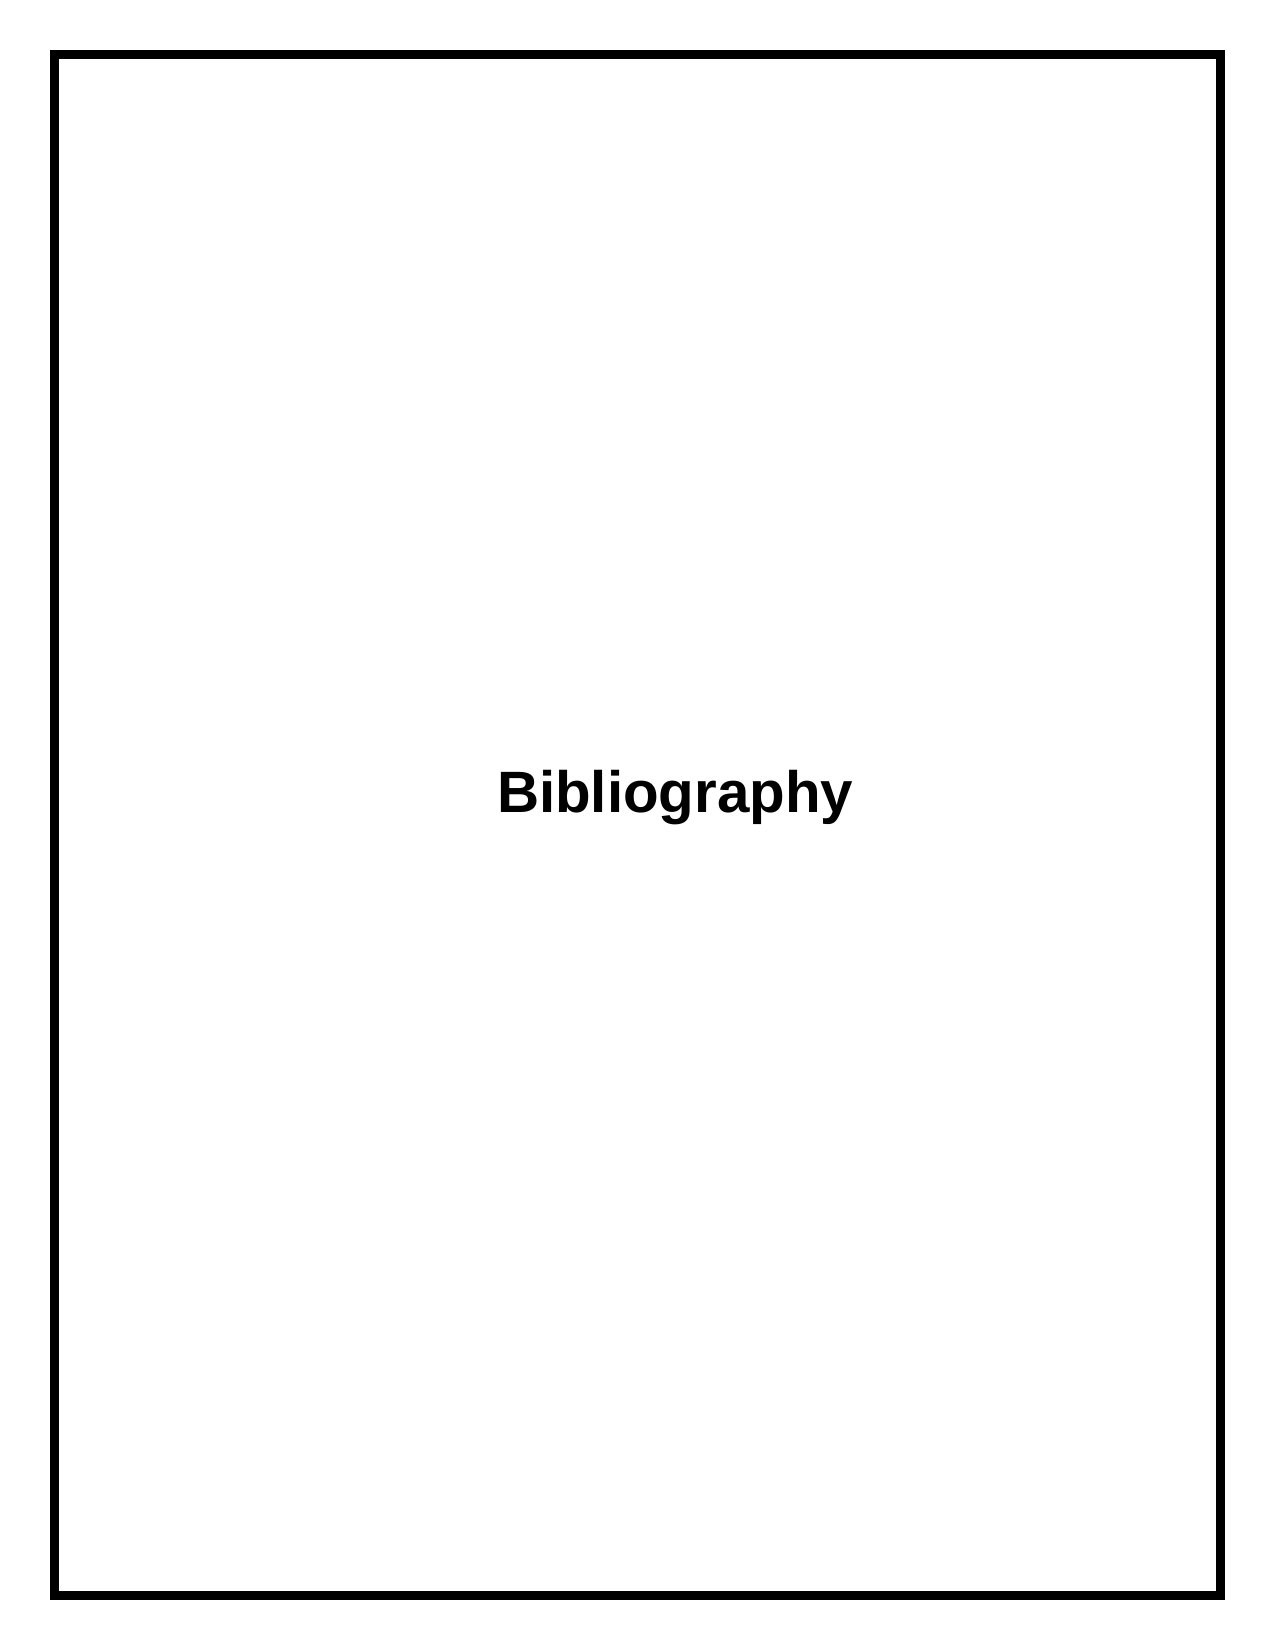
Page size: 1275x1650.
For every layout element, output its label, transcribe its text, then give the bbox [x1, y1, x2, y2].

text Bibliography [225, 757, 1125, 824]
